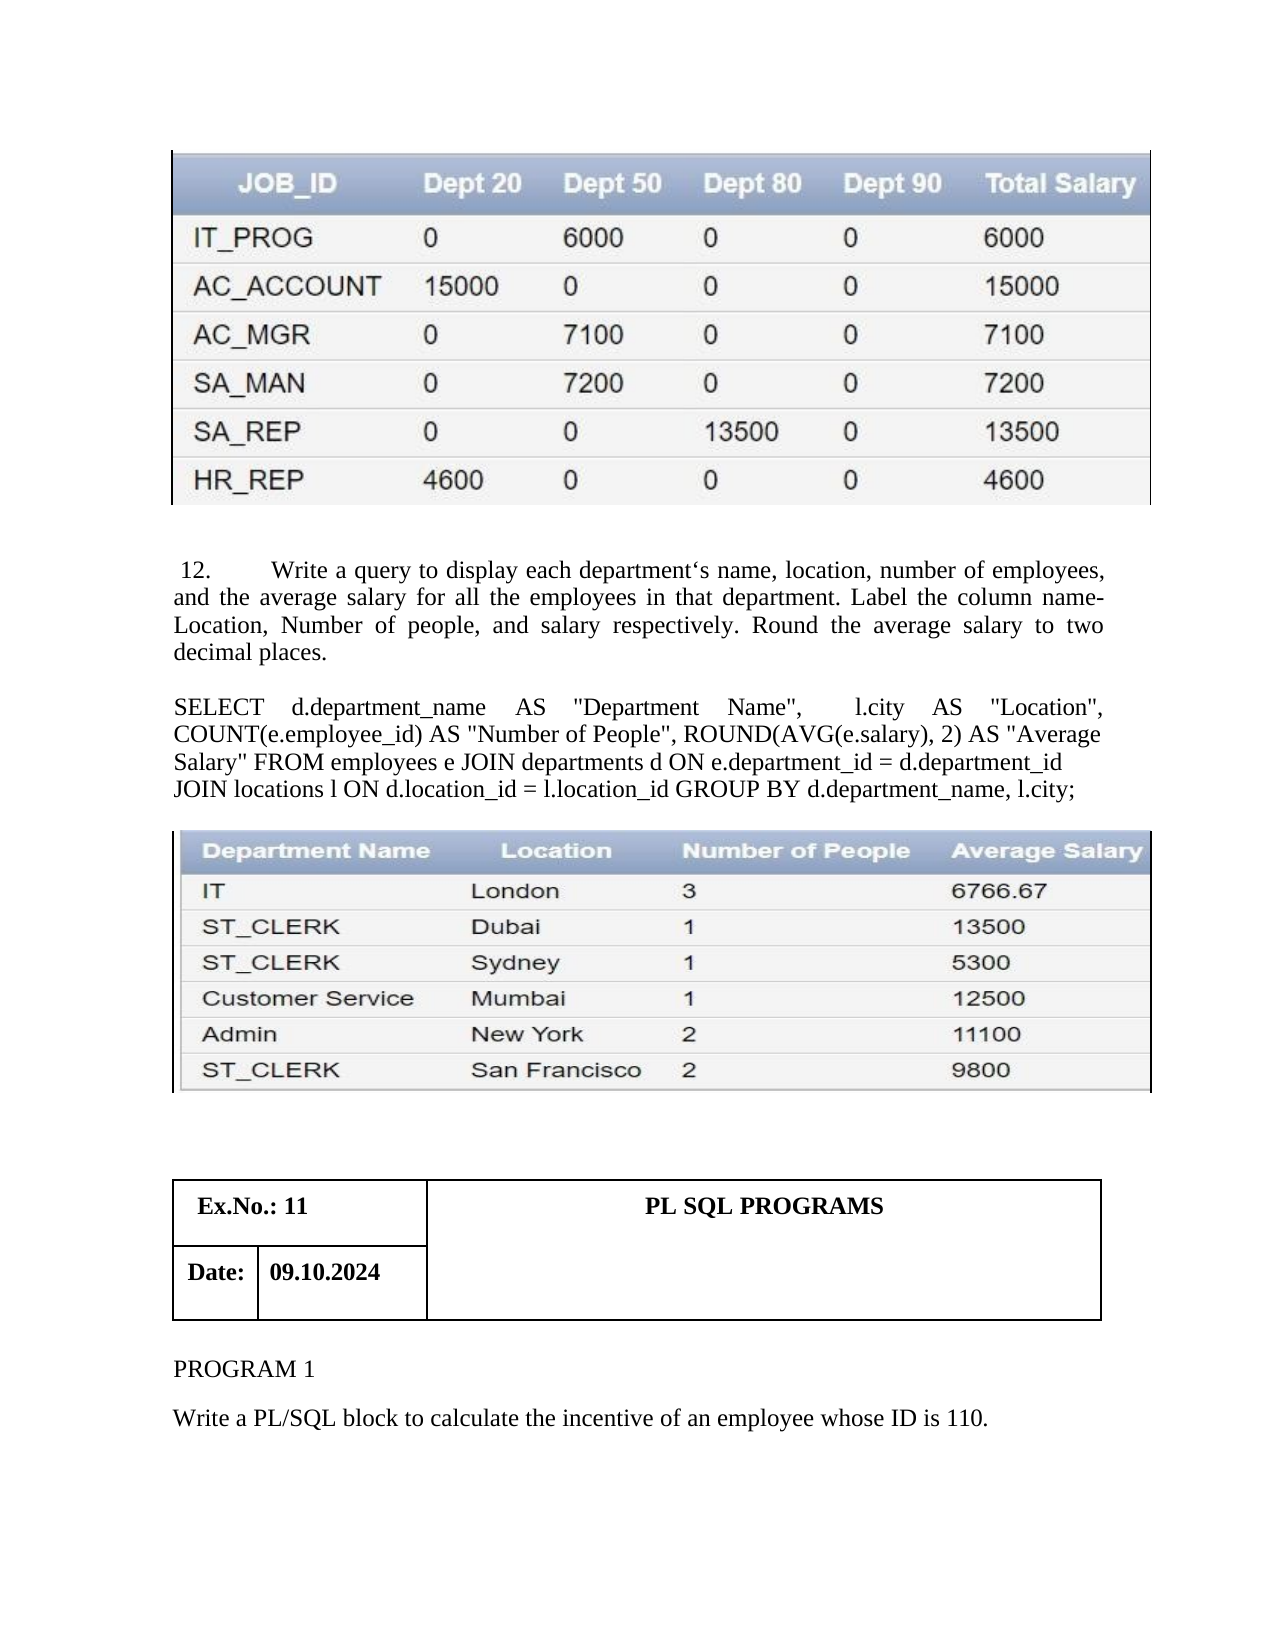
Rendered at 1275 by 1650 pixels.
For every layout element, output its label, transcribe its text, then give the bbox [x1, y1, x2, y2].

picture [173, 149, 1150, 505]
list Write a query to display each department‘s name, location, number of employees, and the average salary for all the employees in that department. Label the column name-Location, Number of people, and salary respectively. Round the average salary to two decimal places. [173, 556, 1106, 666]
table_cell Date: [174, 1247, 257, 1319]
text PROGRAM 1 [173, 1354, 1160, 1383]
table_header PL SQL PROGRAMS [428, 1181, 1100, 1319]
text SELECT d.department_name AS "Department Name", l.city AS "Location", COUNT(e.employee_id) AS "Number of People", ROUND(AVG(e.salary), 2) AS "Average Salary" FROM employees e JOIN departments d ON e.department_id = d.department_id JOIN locations l ON d.location_id = l.location_id GROUP BY d.department_name, l.city; [173, 694, 1105, 803]
picture [173, 830, 1151, 1093]
text Write a PL/SQL block to calculate the incentive of an employee whose ID is 110. [172, 1403, 1160, 1432]
table_cell 09.10.2024 [259, 1247, 426, 1319]
table_header Ex.No.: 11 [174, 1181, 426, 1245]
